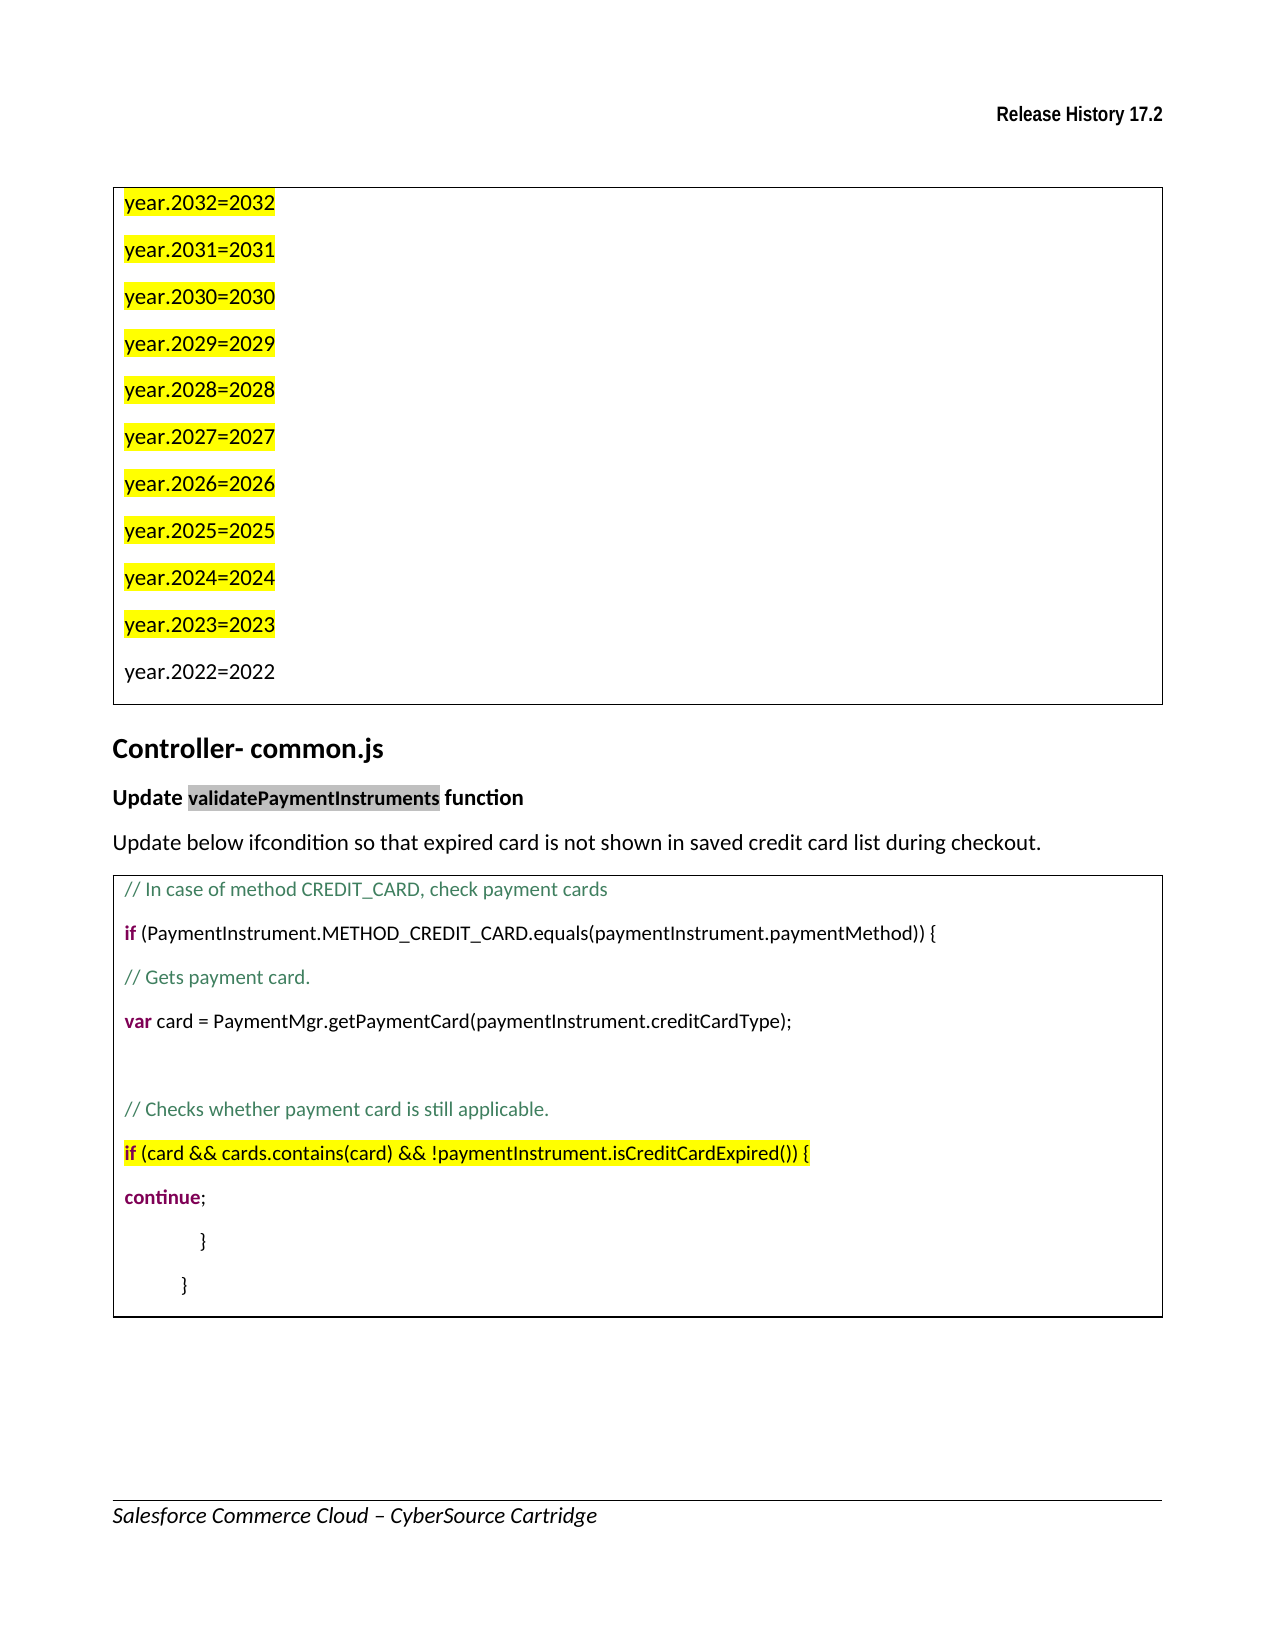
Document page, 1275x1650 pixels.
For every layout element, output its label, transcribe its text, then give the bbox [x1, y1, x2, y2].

text Update below ifcondition so that expired card is not shown in saved credit card list during checkout. [112, 828, 1162, 856]
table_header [114, 188, 1162, 704]
table_header // In case of method CREDIT_CARD, check payment cards if (PaymentInstrument.METHOD_CREDIT_CARD.equals(paymentInstrument.paymentMethod)) { // Gets payment card. var card = PaymentMgr.getPaymentCard(paymentInstrument.creditCardType); // Checks whether payment card is still applicable. if (card && cards.contains(card) && !paymentInstrument.isCreditCardExpired()) { continue; } } [114, 876, 1162, 1316]
subtitle Update validatePaymentInstruments function [112, 783, 1162, 811]
subtitle Controller- common.js [112, 730, 1162, 765]
